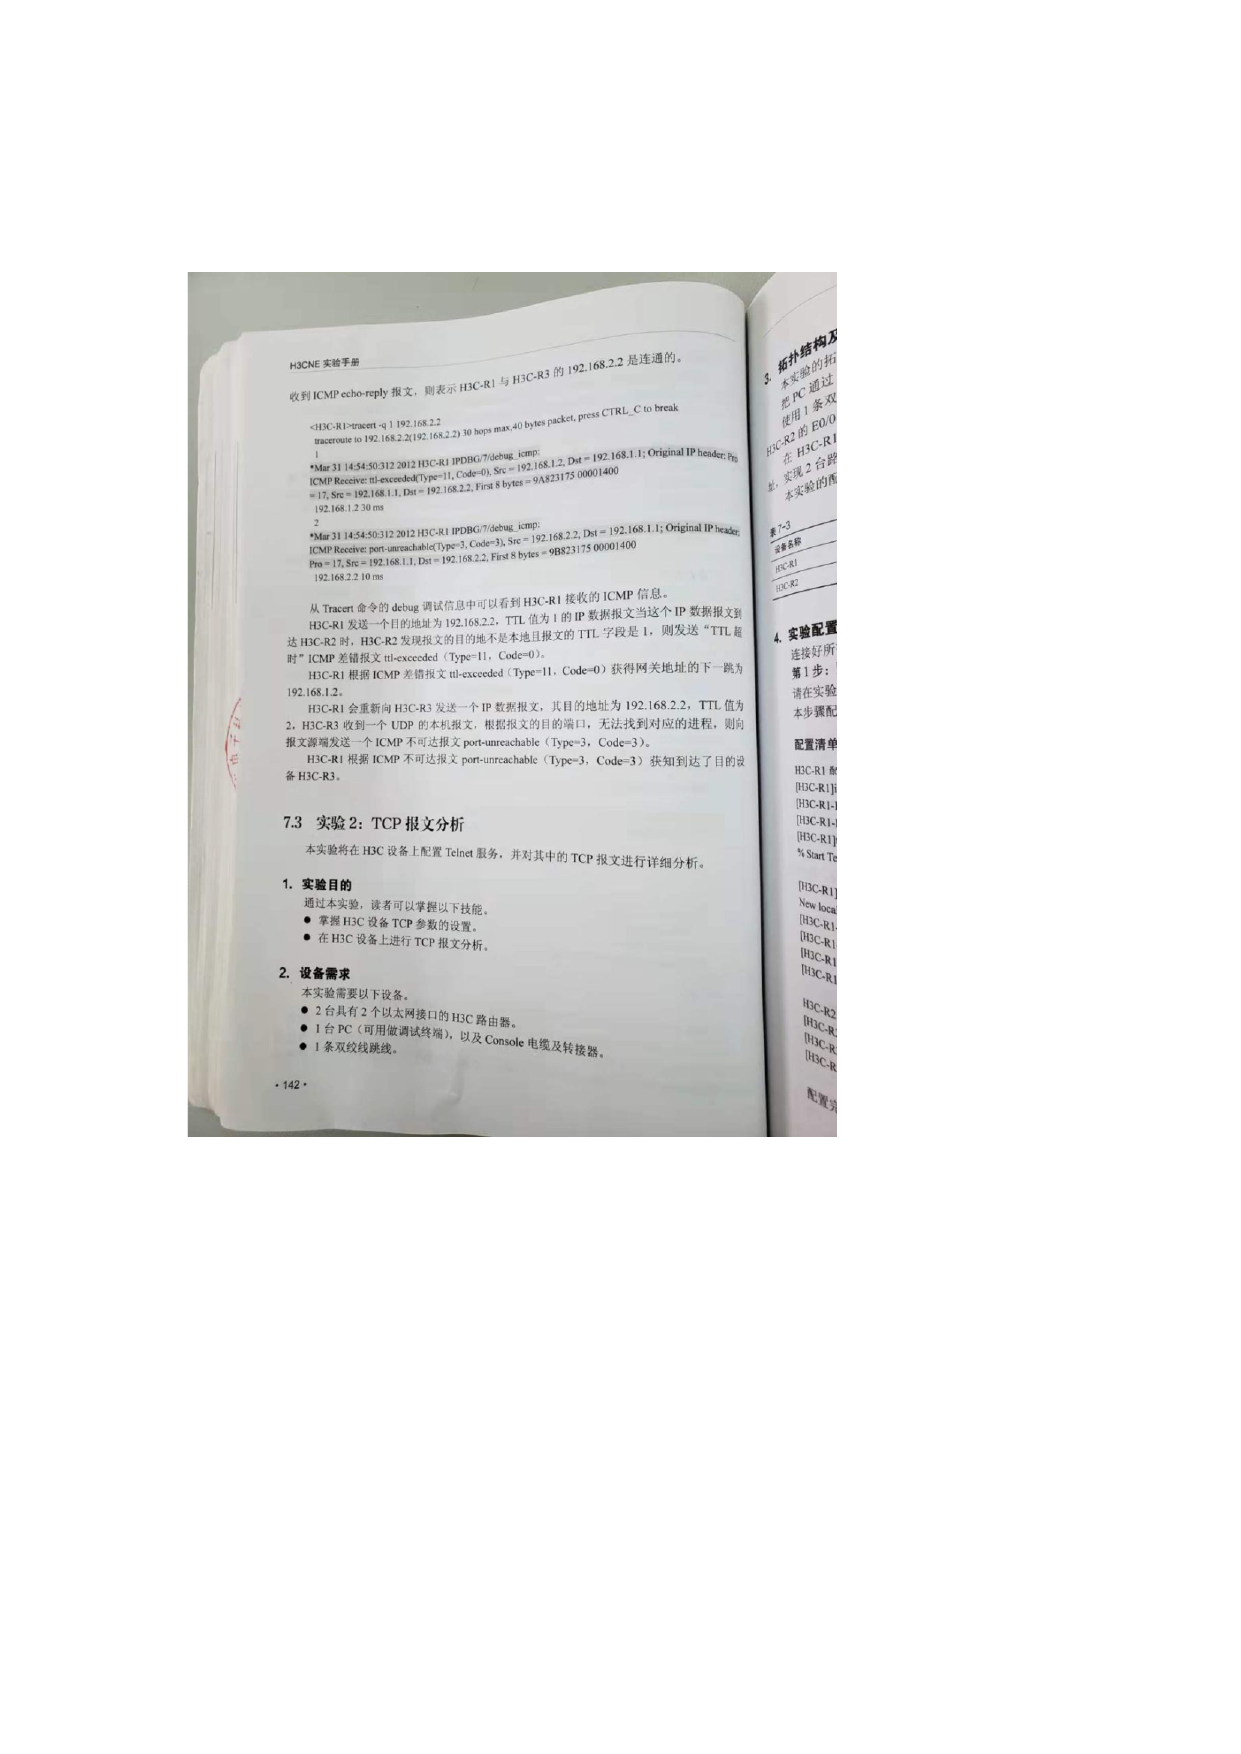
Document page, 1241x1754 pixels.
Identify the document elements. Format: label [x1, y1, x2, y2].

picture [188, 273, 837, 1136]
